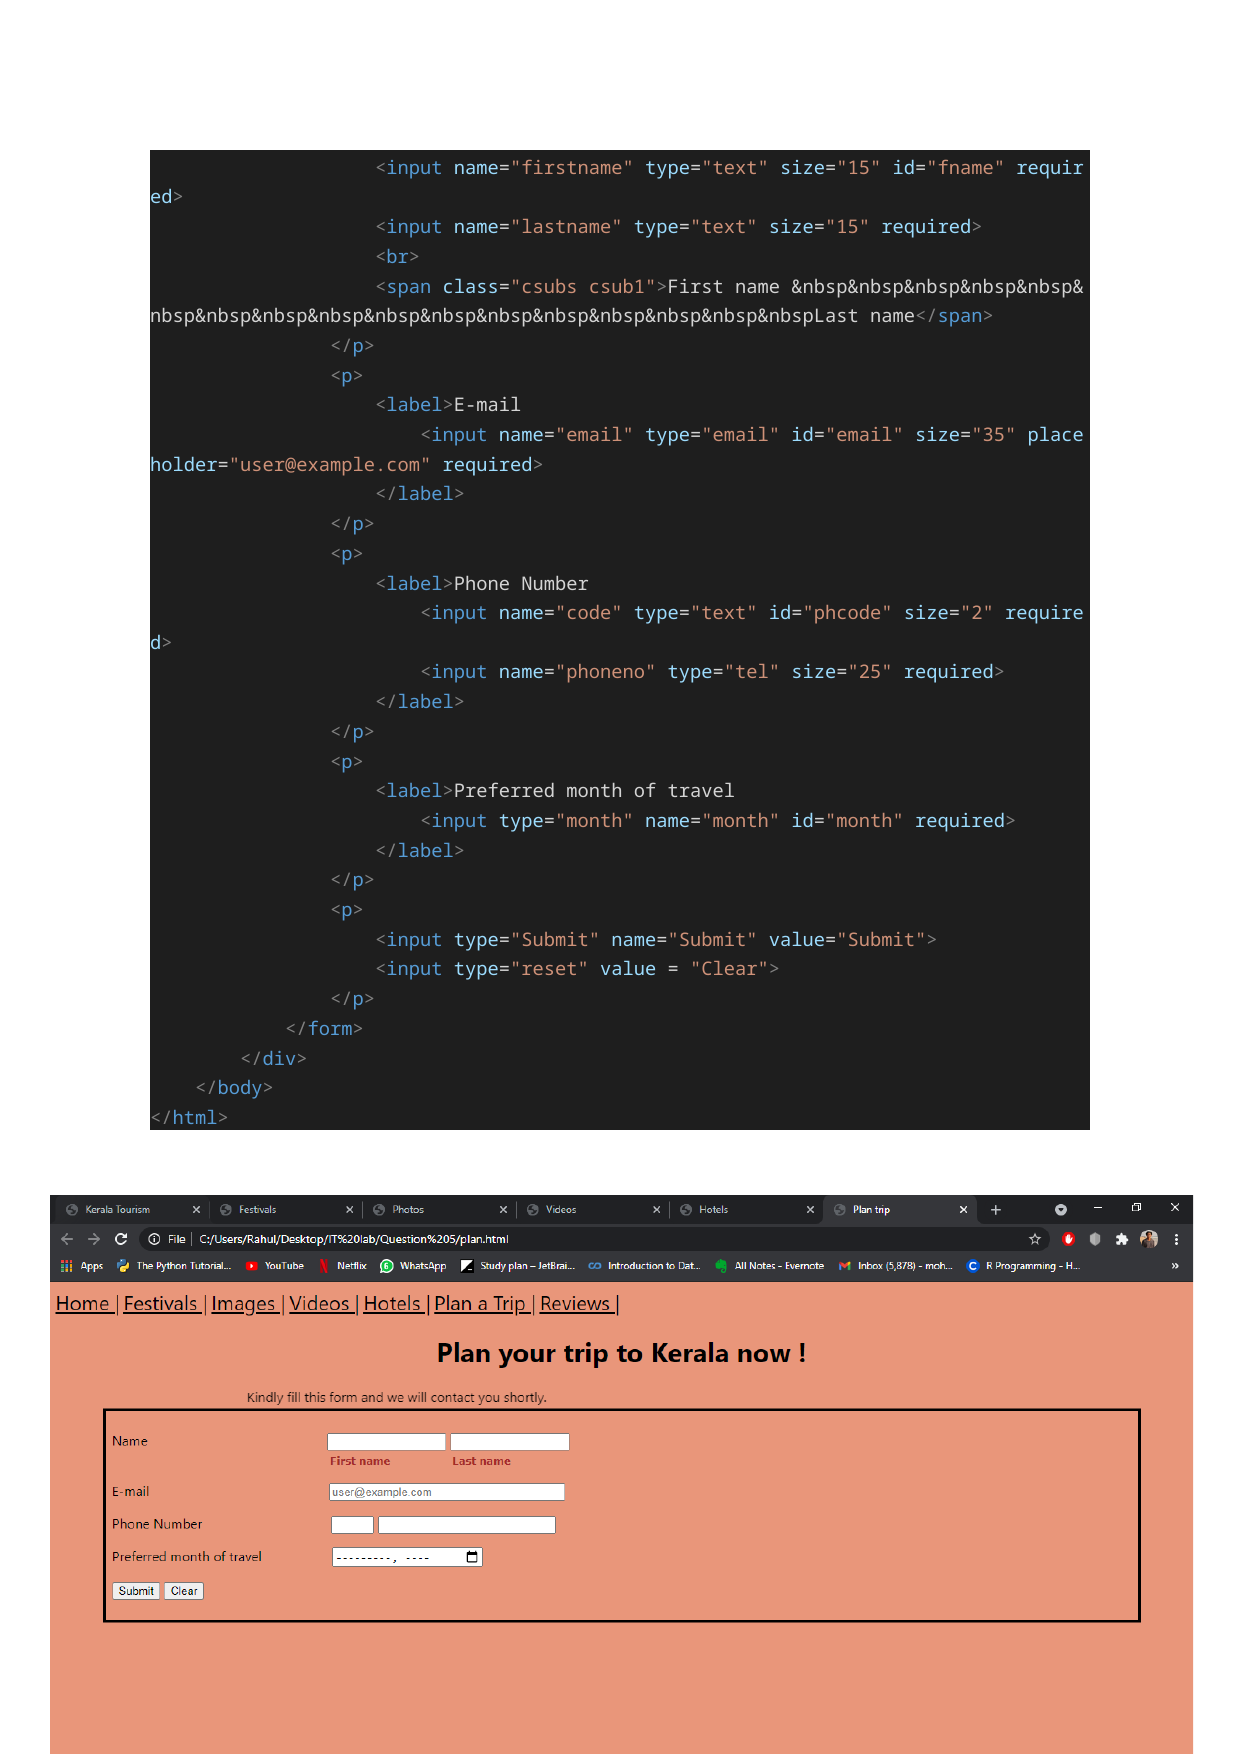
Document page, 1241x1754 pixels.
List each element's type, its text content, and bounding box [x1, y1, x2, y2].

text <input name="code" type="text" id="phcode" size="2" required> [150, 595, 1090, 655]
text <input type="reset" value = "Clear"> [150, 952, 1090, 981]
text </form> [150, 1011, 1090, 1041]
text <input name="email" type="email" id="email" size="35" placeholder="user@example.com" required> [150, 417, 1090, 477]
text </p> [150, 714, 1090, 744]
picture [50, 1195, 1194, 1754]
text <p> [150, 536, 1090, 566]
text </p> [150, 506, 1090, 536]
text <p> [150, 358, 1090, 387]
text <label>Phone Number [150, 566, 1090, 595]
text <input type="Submit" name="Submit" value="Submit"> [150, 922, 1090, 952]
text <span class="csubs csub1">First name &nbsp&nbsp&nbsp&nbsp&nbsp&nbsp&nbsp&nbsp&nbsp&nbsp&nbsp&nbsp&nbsp&nbsp&nbsp&nbsp&nbspLast name</span> [150, 269, 1090, 328]
text </label> [150, 684, 1090, 714]
text </div> [150, 1041, 1090, 1070]
text <input name="lastname" type="text" size="15" required> [150, 209, 1090, 239]
text <p> [150, 892, 1090, 922]
text </p> [150, 862, 1090, 892]
text </html> [150, 1100, 1090, 1130]
text <label>Preferred month of travel [150, 773, 1090, 803]
text </p> [150, 328, 1090, 358]
text </label> [150, 833, 1090, 862]
text <br> [150, 239, 1090, 269]
text <input type="month" name="month" id="month" required> [150, 803, 1090, 833]
text </body> [150, 1070, 1090, 1100]
text <label>E-mail [150, 387, 1090, 417]
text <input name="phoneno" type="tel" size="25" required> [150, 655, 1090, 684]
text </p> [150, 981, 1090, 1011]
text </label> [150, 477, 1090, 506]
text <input name="firstname" type="text" size="15" id="fname" required> [150, 150, 1090, 209]
text <p> [150, 744, 1090, 773]
